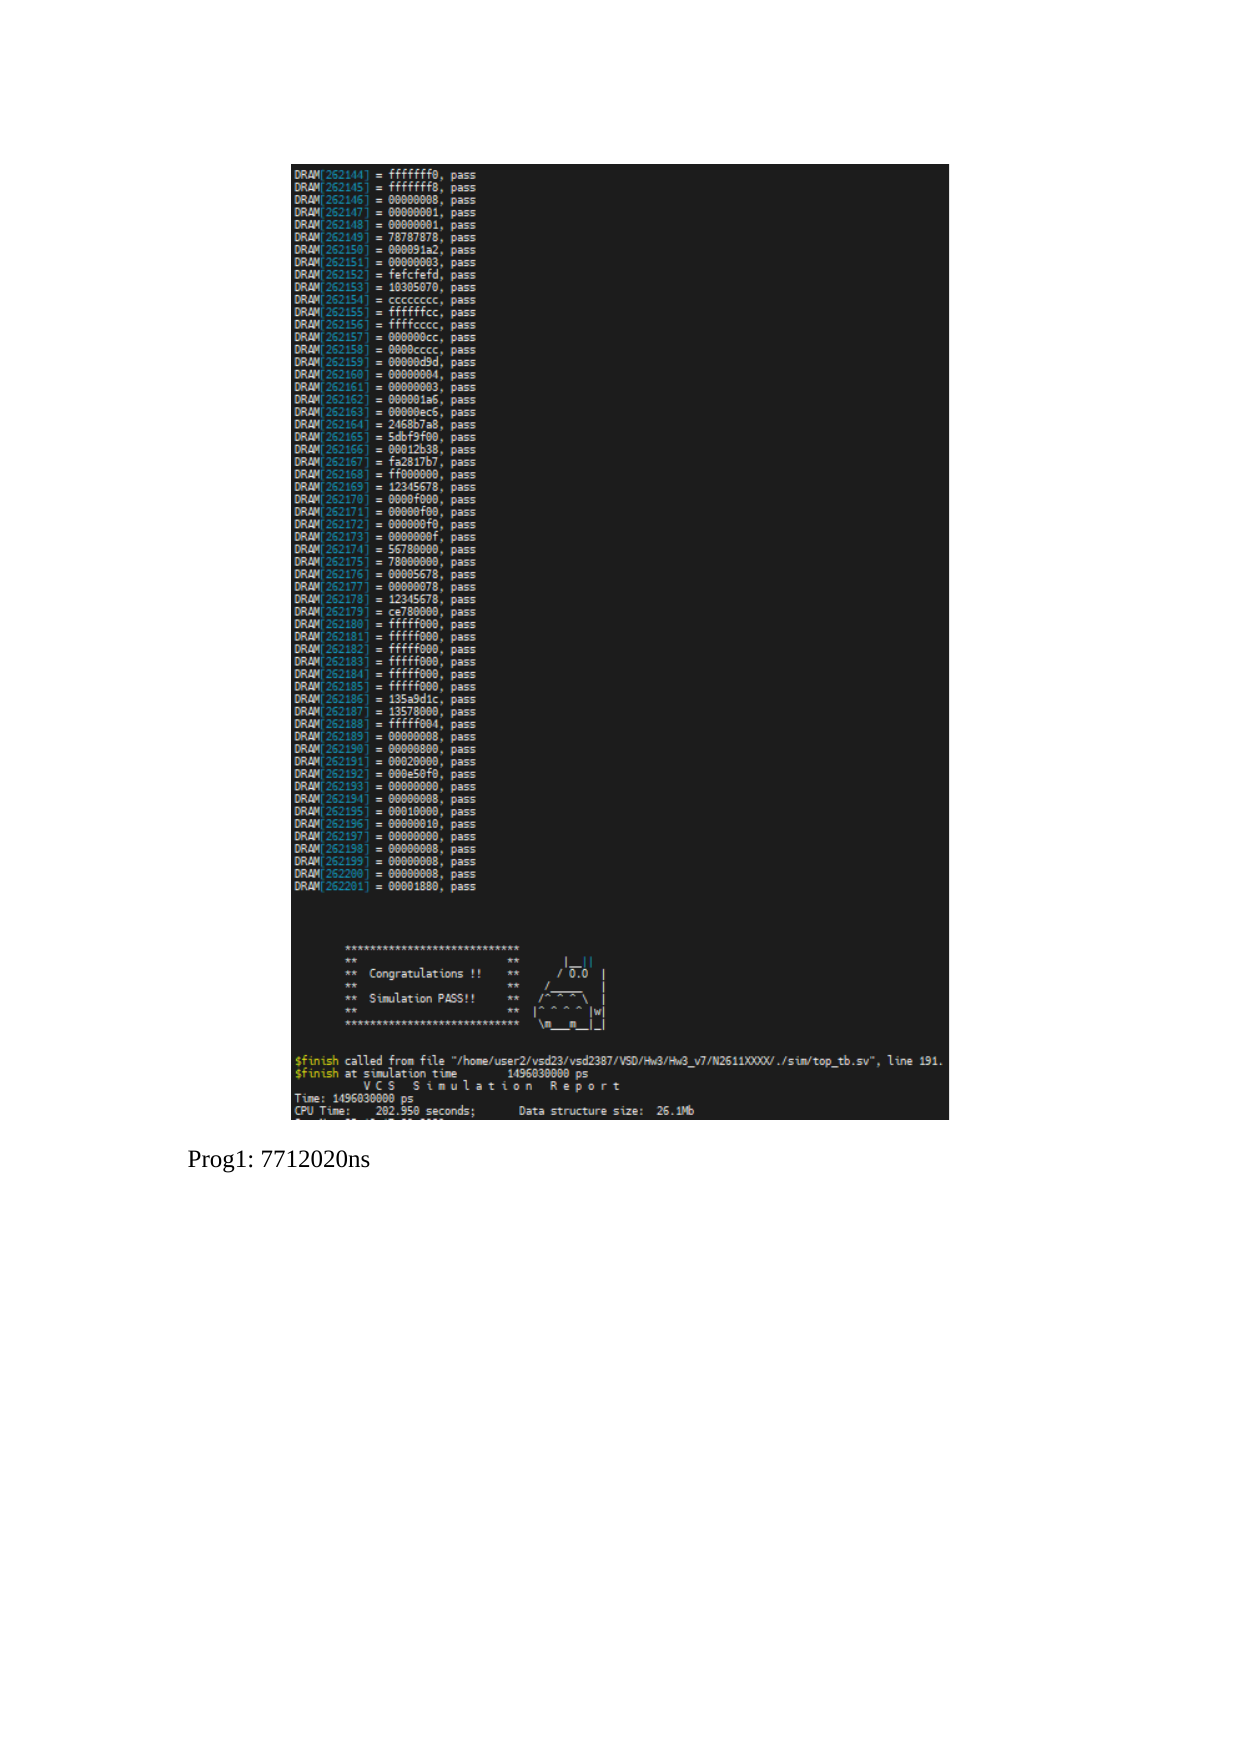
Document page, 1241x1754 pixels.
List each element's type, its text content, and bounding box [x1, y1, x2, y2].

text Prog1: 7712020ns [187, 1139, 1053, 1177]
picture [291, 164, 950, 1120]
